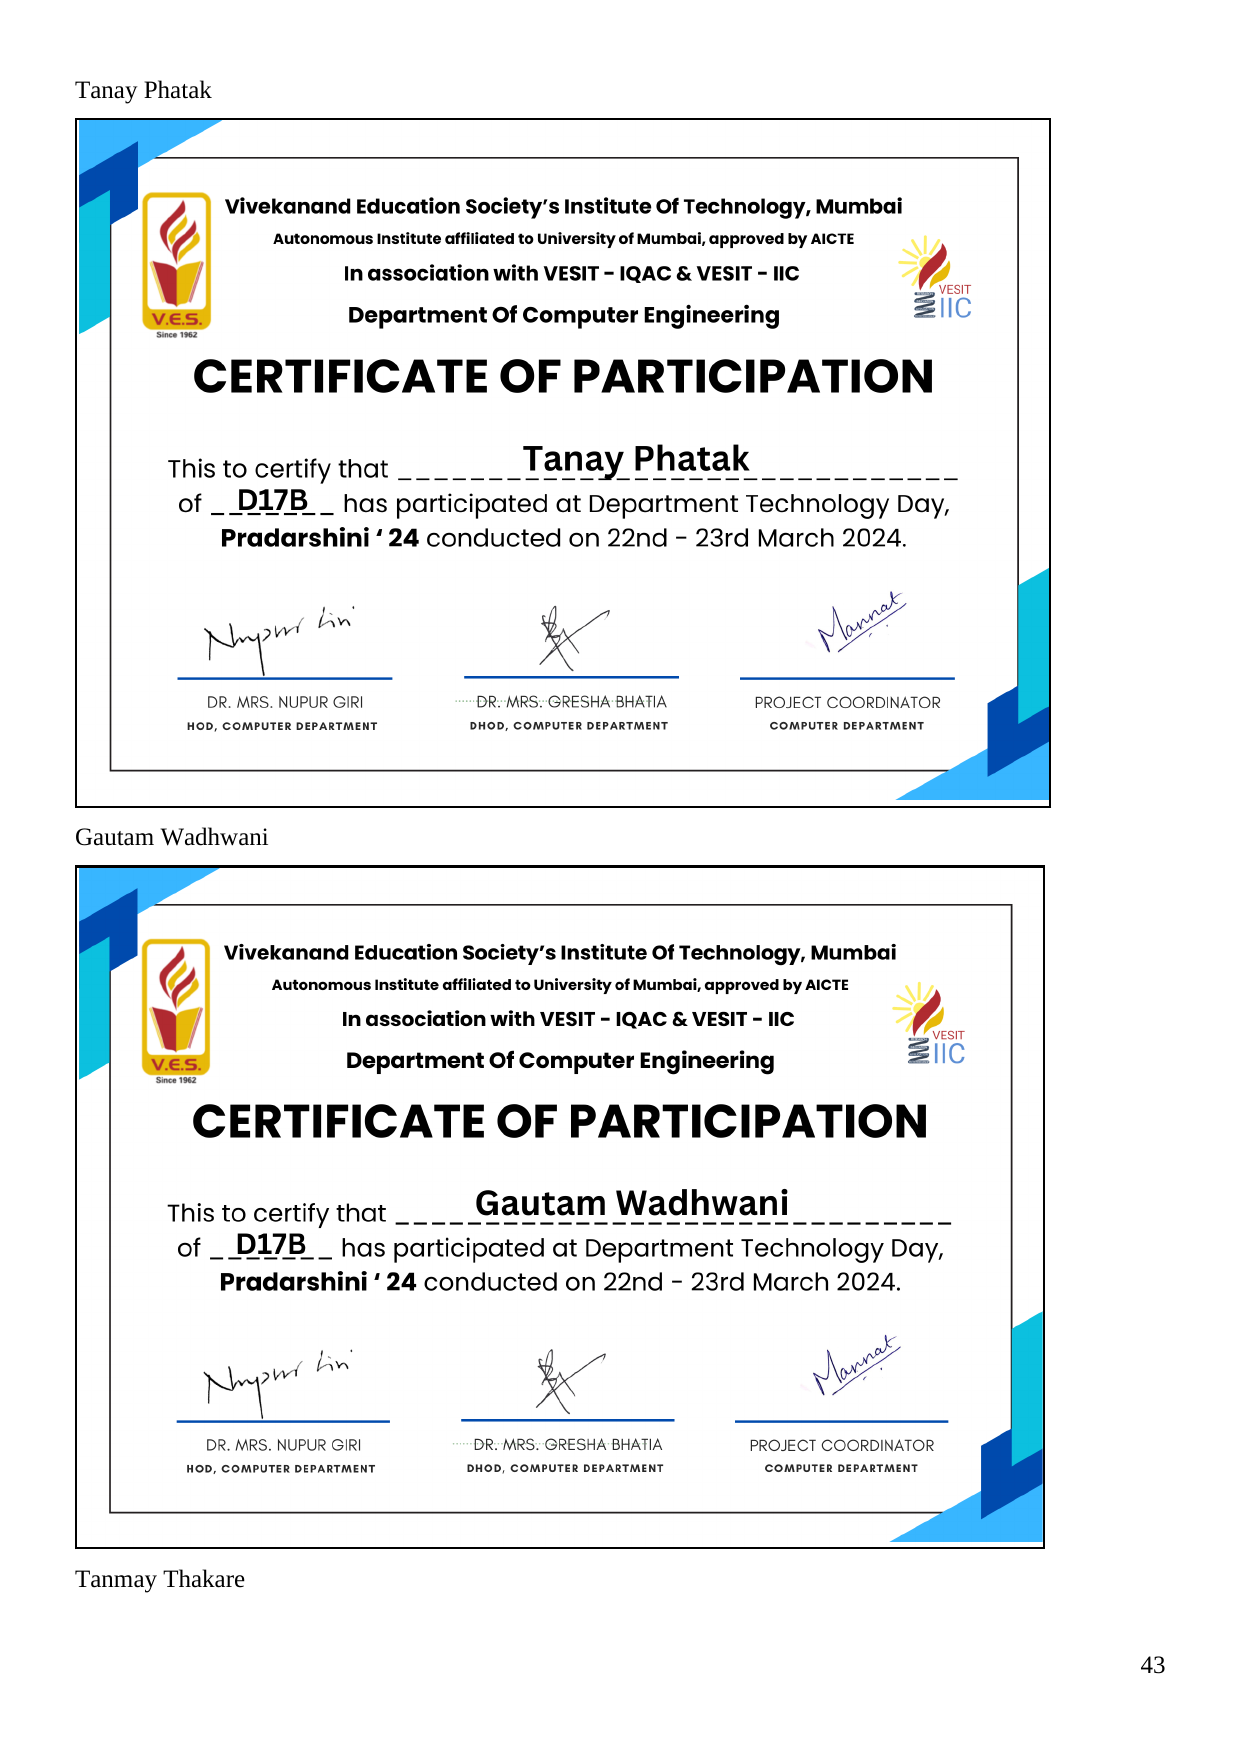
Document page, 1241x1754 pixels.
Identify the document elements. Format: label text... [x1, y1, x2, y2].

picture [77, 120, 1049, 806]
picture [77, 868, 1043, 1547]
text Tanay Phatak [75, 75, 1165, 104]
text Tanmay Thakare [75, 1564, 1165, 1593]
text Gautam Wadhwani [75, 822, 1165, 851]
